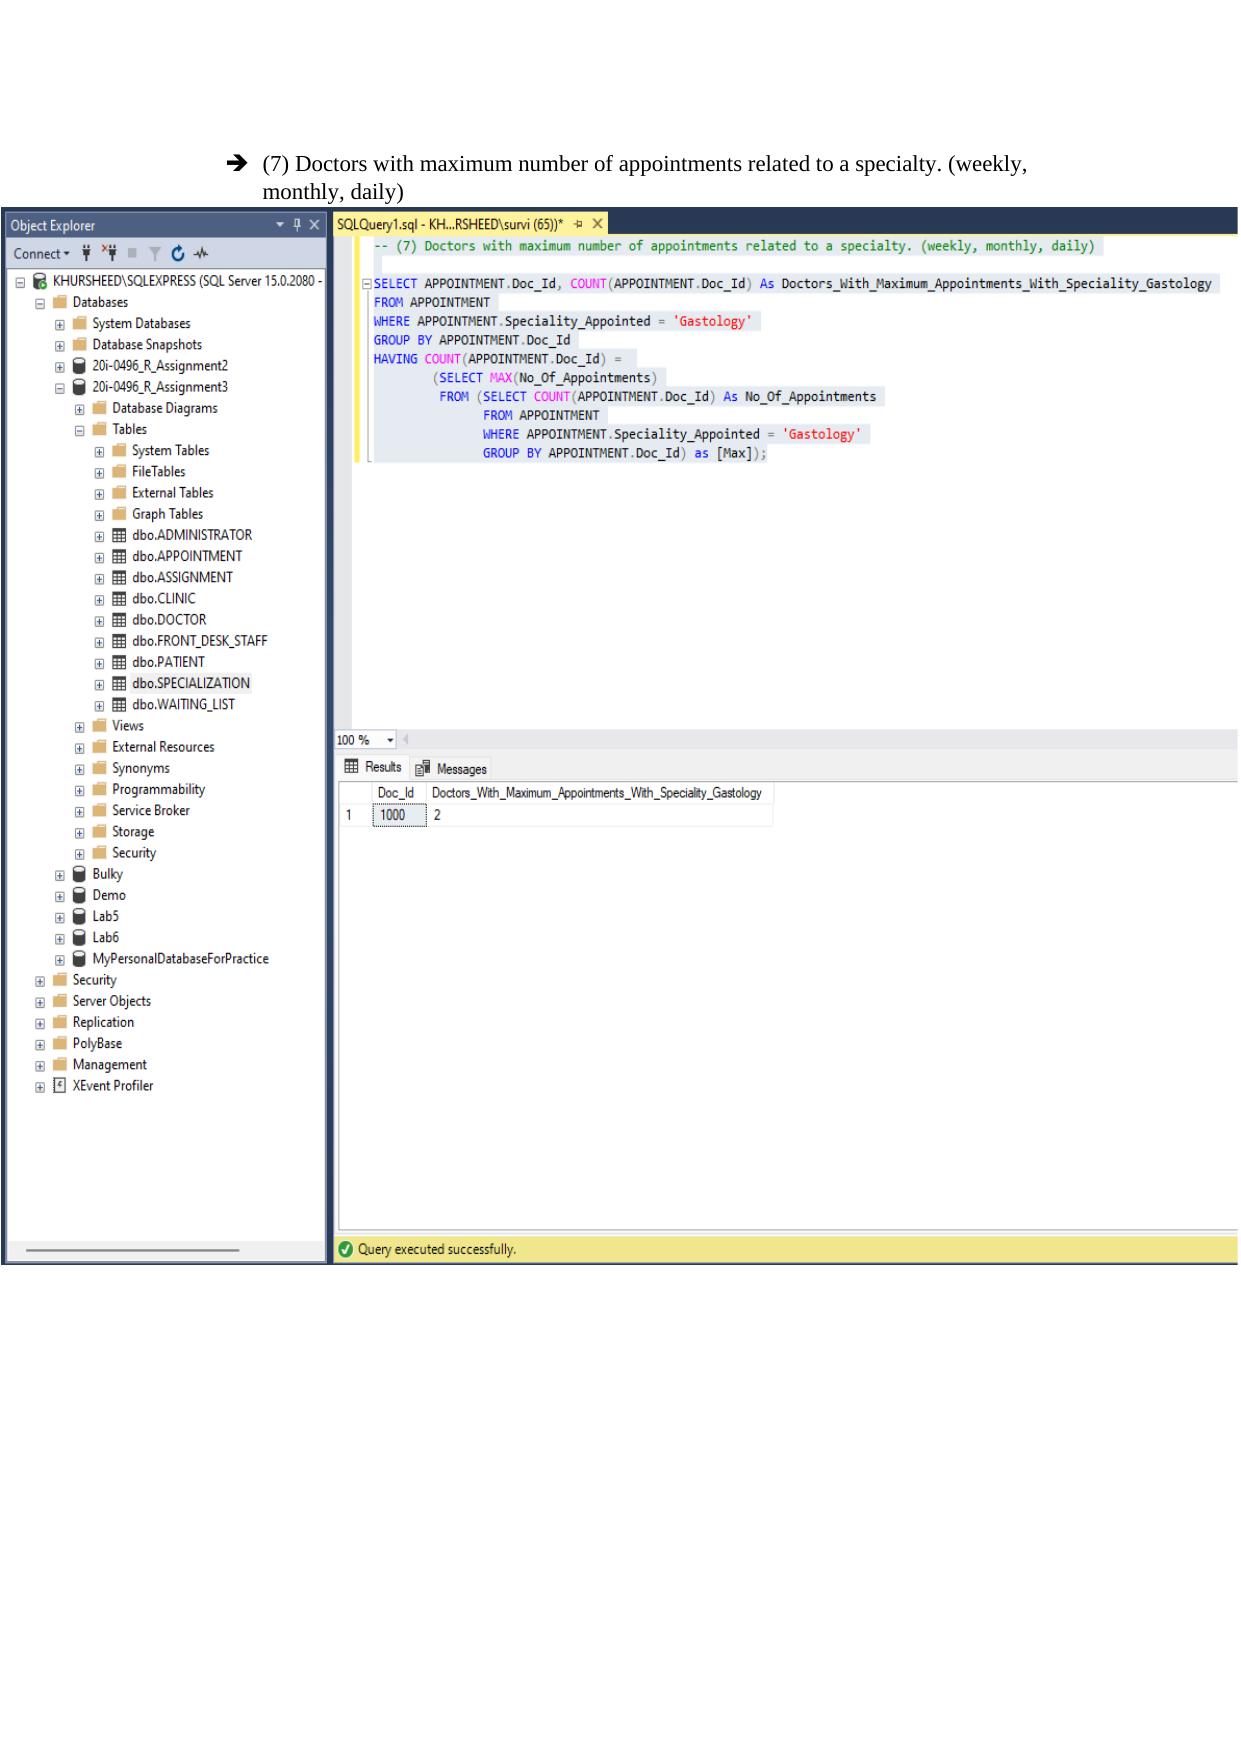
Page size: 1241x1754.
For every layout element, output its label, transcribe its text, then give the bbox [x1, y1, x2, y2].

picture [0, 207, 1236, 1263]
list (7) Doctors with maximum number of appointments related to a specialty. (weekly, monthly, daily) [225, 150, 1090, 205]
